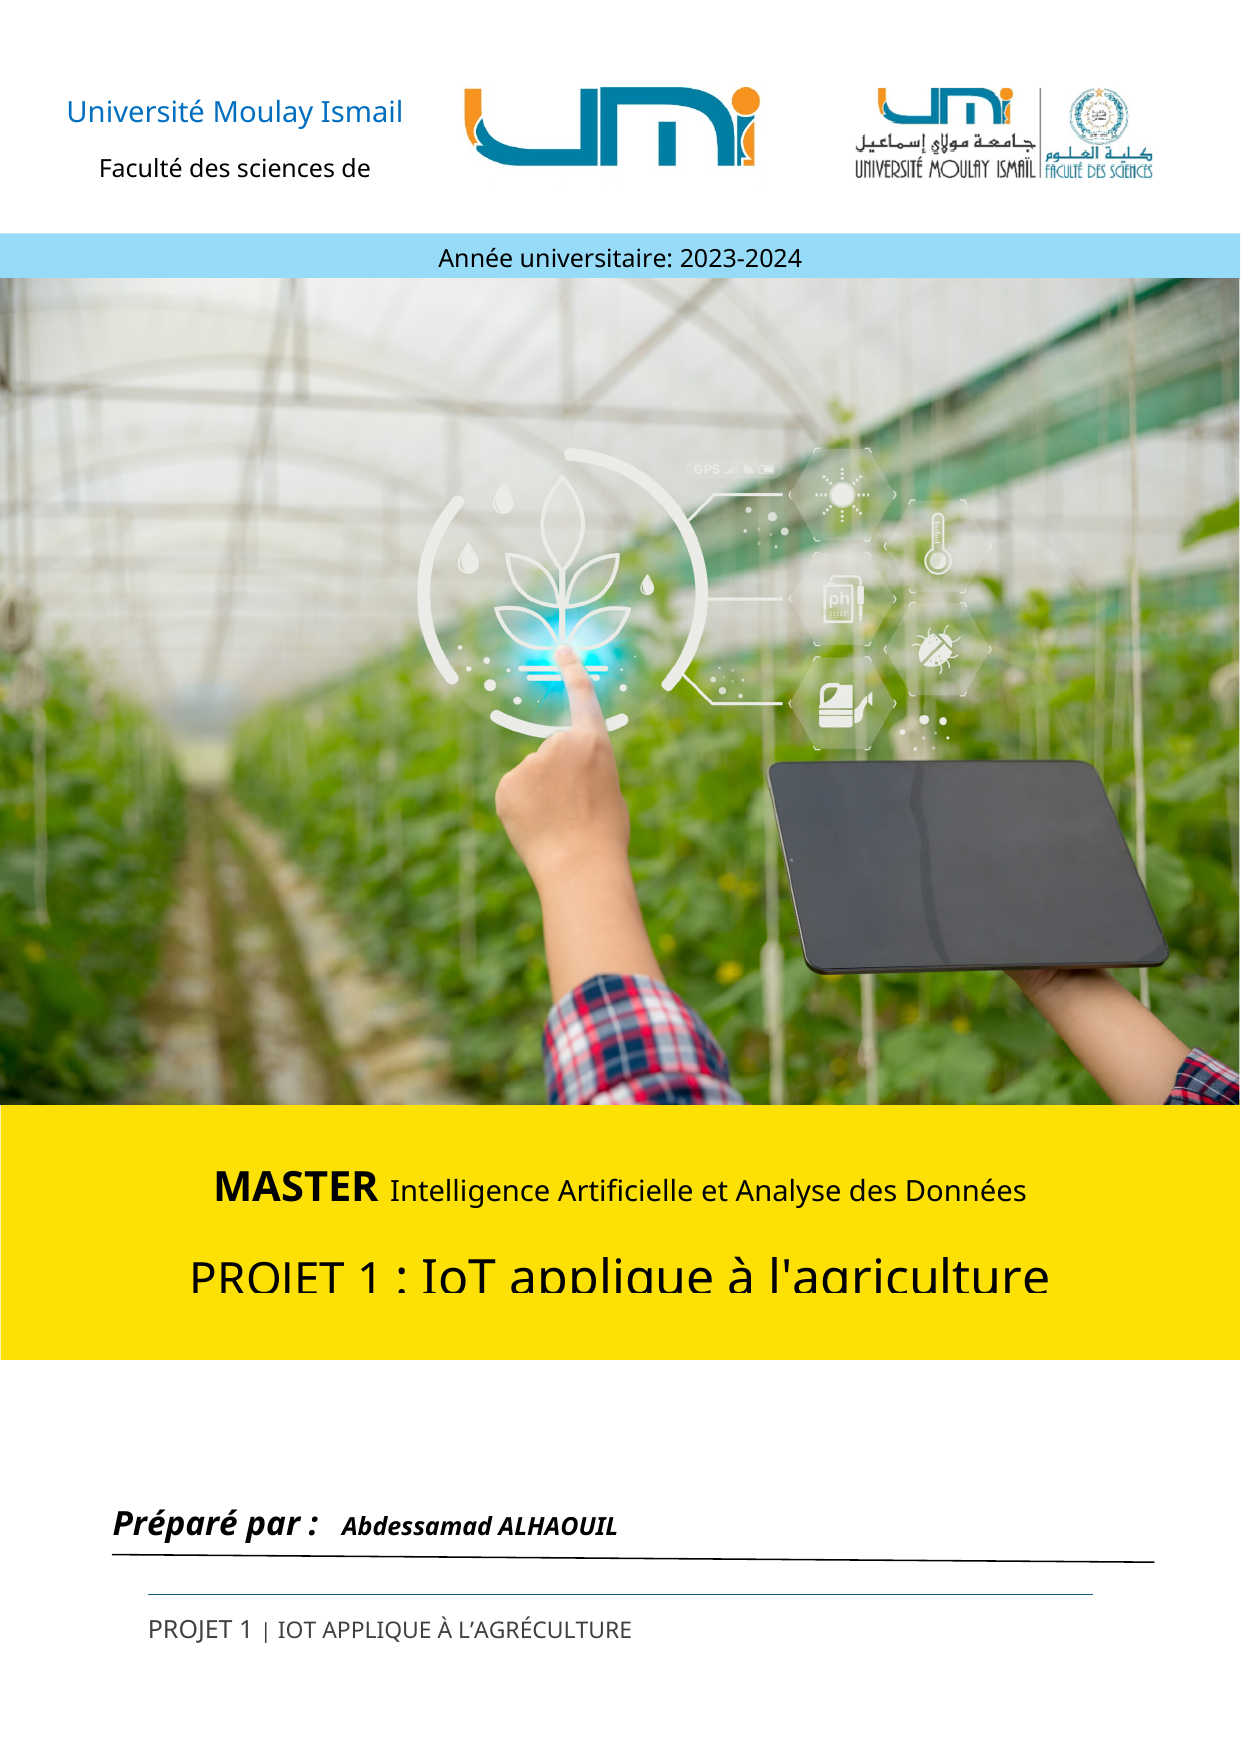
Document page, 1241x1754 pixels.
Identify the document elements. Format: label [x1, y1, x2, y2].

picture [821, 52, 1180, 195]
picture [0, 278, 1240, 1360]
picture [458, 87, 767, 185]
